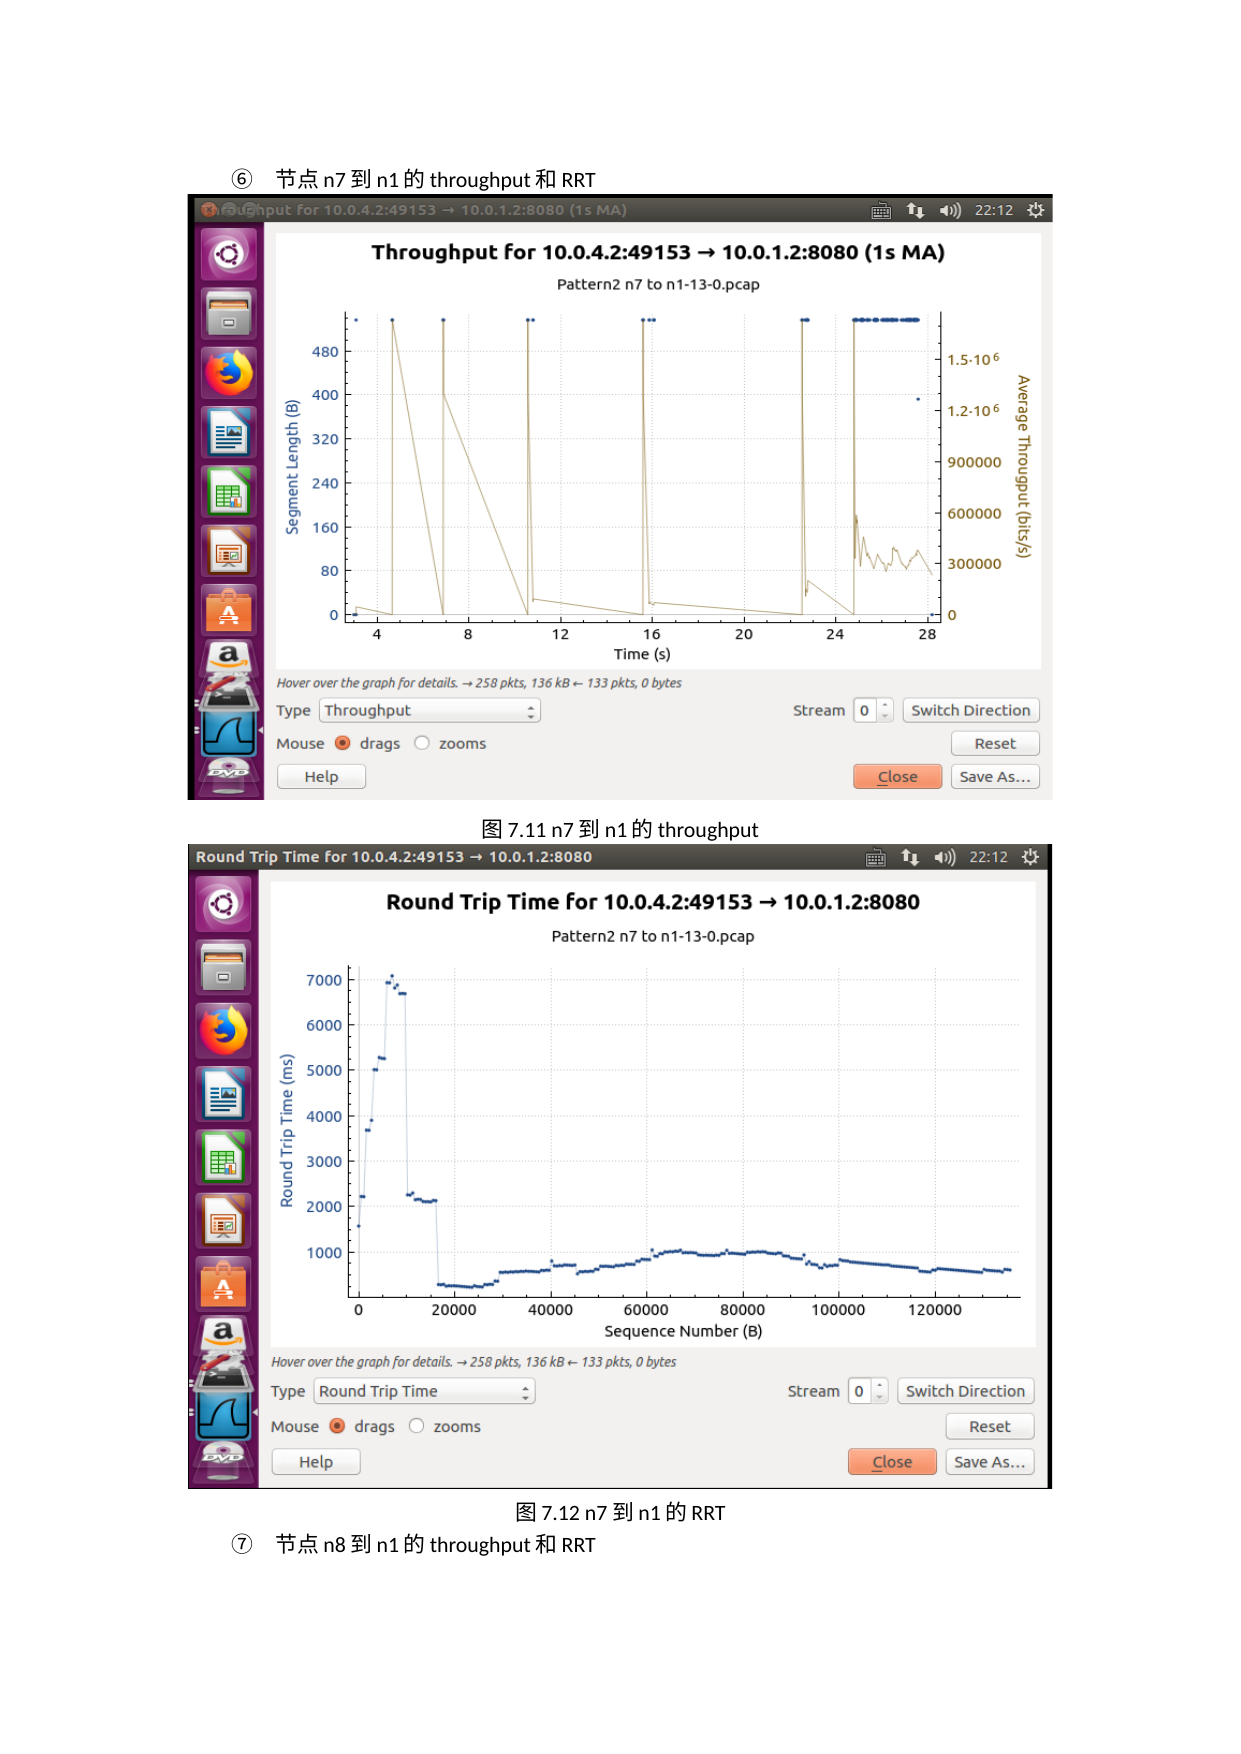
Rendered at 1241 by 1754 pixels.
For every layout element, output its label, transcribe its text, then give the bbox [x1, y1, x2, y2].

list 图7.12 n7到n1的RRT [187, 1494, 1053, 1527]
list 节点n7到n1的throughput和RRT [187, 162, 1053, 194]
list 节点n8到n1的throughput和RRT [187, 1527, 1053, 1559]
picture [188, 844, 1053, 1489]
list 图7.11 n7到n1的throughput [187, 812, 1053, 844]
picture [187, 194, 1053, 800]
